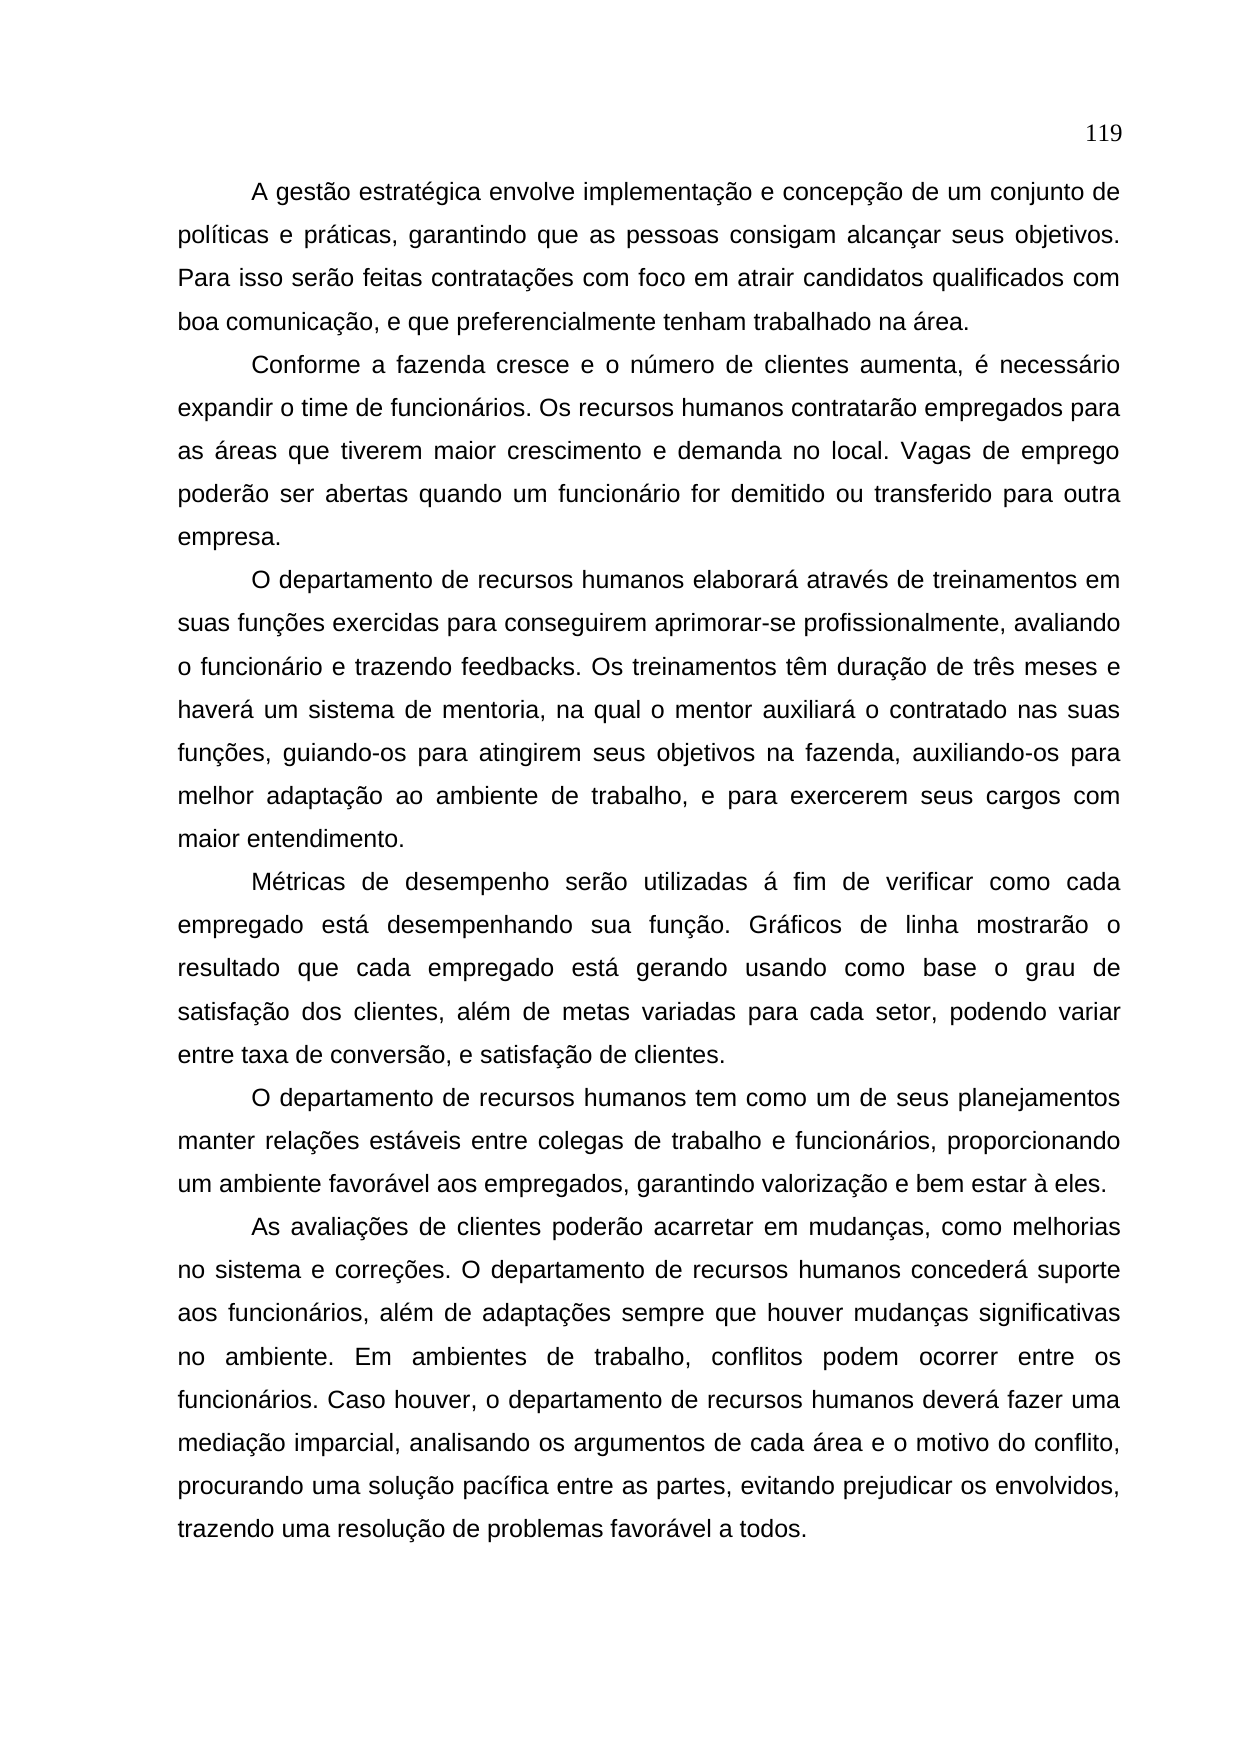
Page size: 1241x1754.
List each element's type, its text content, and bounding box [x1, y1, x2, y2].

text As avaliações de clientes poderão acarretar em mudanças, como melhorias no sistema e correções. O departamento de recursos humanos concederá suporte aos funcionários, além de adaptações sempre que houver mudanças significativas no ambiente. Em ambientes de trabalho, conflitos podem ocorrer entre os funcionários. Caso houver, o departamento de recursos humanos deverá fazer uma mediação imparcial, analisando os argumentos de cada área e o motivo do conflito, procurando uma solução pacífica entre as partes, evitando prejudicar os envolvidos, trazendo uma resolução de problemas favorável a todos. [177, 1212, 1122, 1543]
text Conforme a fazenda cresce e o número de clientes aumenta, é necessário expandir o time de funcionários. Os recursos humanos contratarão empregados para as áreas que tiverem maior crescimento e demanda no local. Vagas de emprego poderão ser abertas quando um funcionário for demitido ou transferido para outra empresa. [177, 350, 1122, 551]
text A gestão estratégica envolve implementação e concepção de um conjunto de políticas e práticas, garantindo que as pessoas consigam alcançar seus objetivos. Para isso serão feitas contratações com foco em atrair candidatos qualificados com boa comunicação, e que preferencialmente tenham trabalhado na área. [177, 177, 1122, 335]
text O departamento de recursos humanos elaborará através de treinamentos em suas funções exercidas para conseguirem aprimorar-se profissionalmente, avaliando o funcionário e trazendo feedbacks. Os treinamentos têm duração de três meses e haverá um sistema de mentoria, na qual o mentor auxiliará o contratado nas suas funções, guiando-os para atingirem seus objetivos na fazenda, auxiliando-os para melhor adaptação ao ambiente de trabalho, e para exercerem seus cargos com maior entendimento. [177, 565, 1122, 853]
text Métricas de desempenho serão utilizadas á fim de verificar como cada empregado está desempenhando sua função. Gráficos de linha mostrarão o resultado que cada empregado está gerando usando como base o grau de satisfação dos clientes, além de metas variadas para cada setor, podendo variar entre taxa de conversão, e satisfação de clientes. [177, 867, 1122, 1068]
text O departamento de recursos humanos tem como um de seus planejamentos manter relações estáveis entre colegas de trabalho e funcionários, proporcionando um ambiente favorável aos empregados, garantindo valorização e bem estar à eles. [177, 1083, 1122, 1198]
